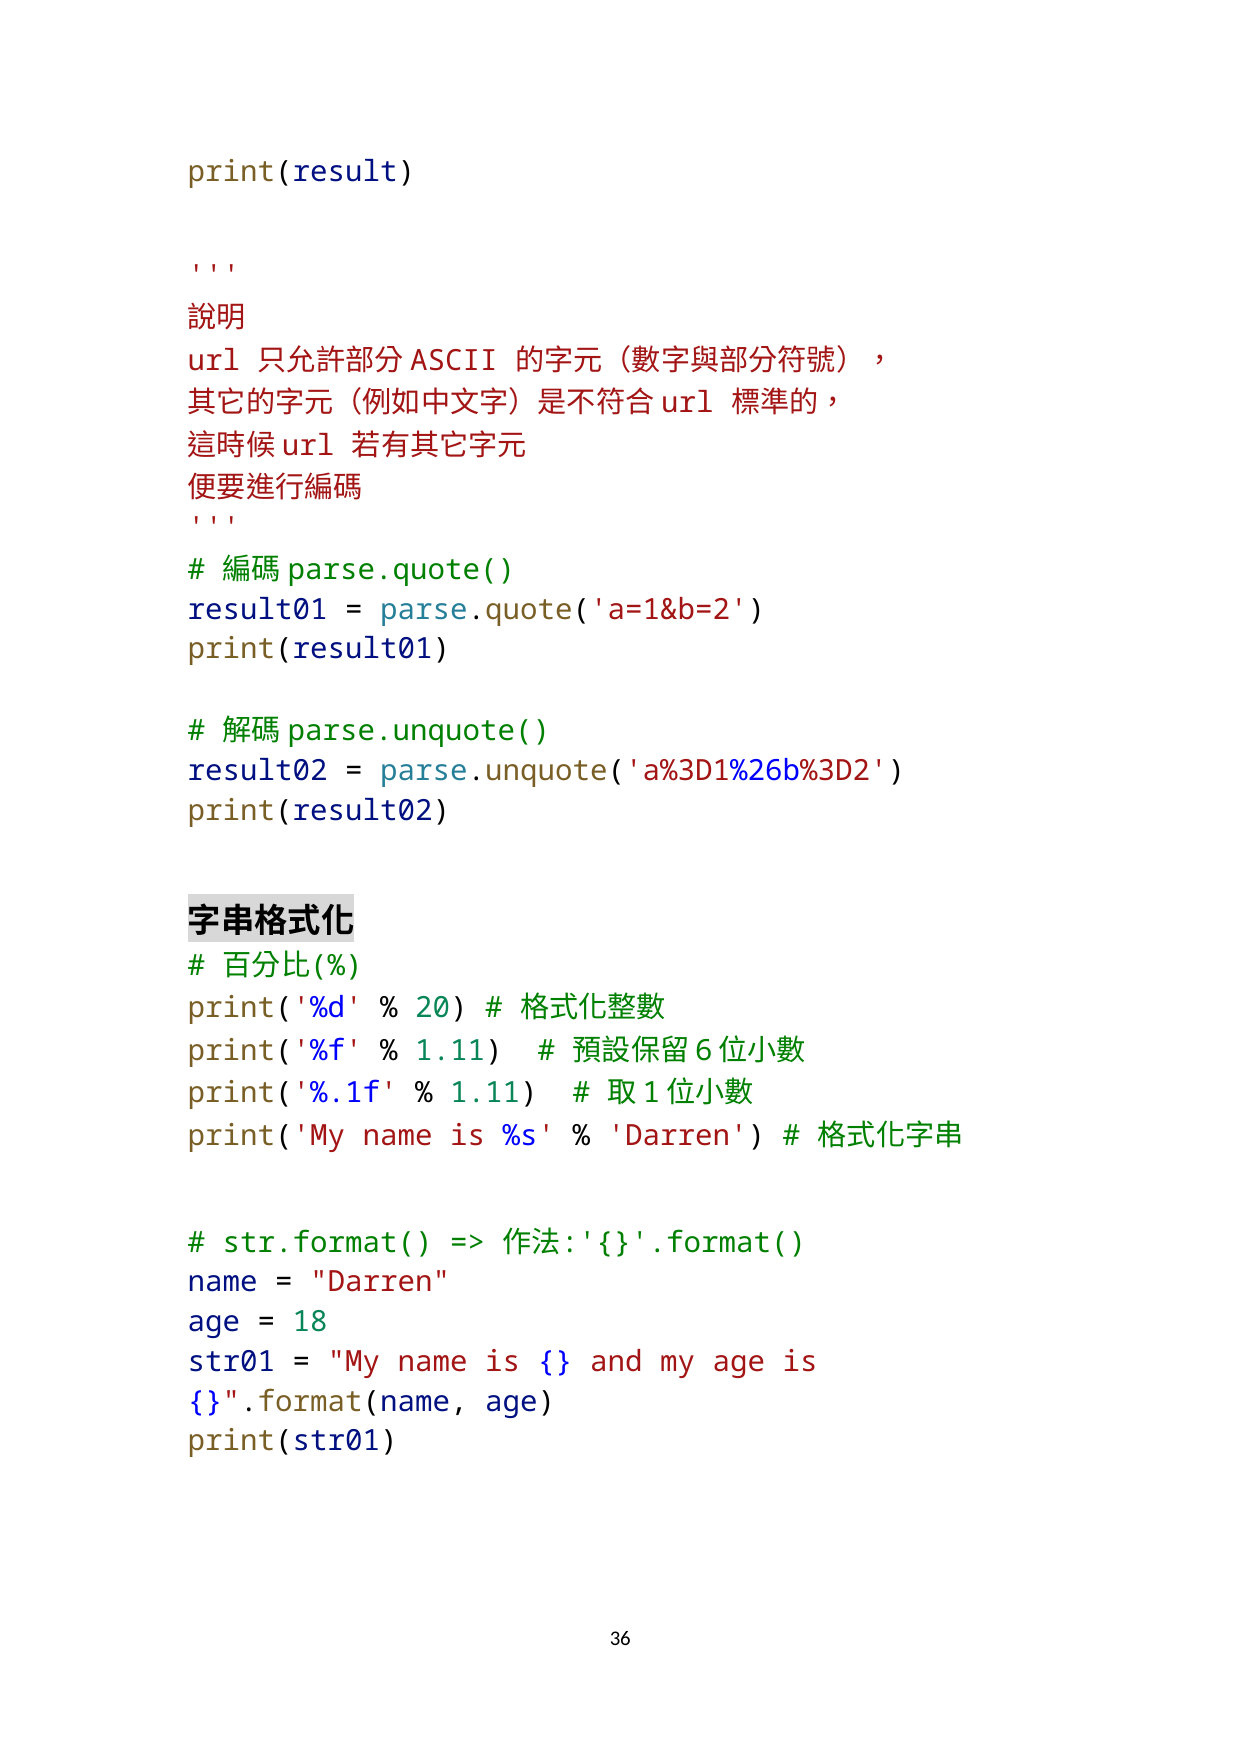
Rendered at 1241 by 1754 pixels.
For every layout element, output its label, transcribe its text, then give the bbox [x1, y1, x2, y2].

text 字串格式化 [187, 893, 1053, 942]
text name = "Darren" [187, 1261, 1053, 1300]
text print(str01) [187, 1419, 1053, 1459]
text result02 = parse.unquote('a%3D1%26b%3D2') [187, 749, 1053, 789]
text # 解碼 parse.unquote() [187, 707, 1053, 749]
text ''' [187, 254, 1053, 294]
text url 只允許部分 ASCII 的字元（數字與部分符號）， [187, 336, 1053, 379]
text 這時候 url 若有其它字元 [187, 421, 1053, 463]
text # 編碼 parse.quote() [187, 546, 1053, 588]
text print('%f' % 1.11) # 預設保留6位小數 [187, 1026, 1053, 1069]
text print(result02) [187, 789, 1053, 829]
text print(result01) [187, 628, 1053, 667]
text age = 18 [187, 1300, 1053, 1340]
text print('My name is %s' % 'Darren') # 格式化字串 [187, 1111, 1053, 1154]
text print('%d' % 20) # 格式化整數 [187, 984, 1053, 1026]
text print(result) [187, 150, 1053, 190]
text result01 = parse.quote('a=1&b=2') [187, 588, 1053, 628]
text ''' [187, 506, 1053, 546]
text # str.format() => 作法:'{}'.format() [187, 1218, 1053, 1261]
text print('%.1f' % 1.11) # 取1位小數 [187, 1069, 1053, 1111]
text 其它的字元（例如中文字）是不符合 url 標準的， [187, 379, 1053, 421]
text # 百分比(%) [187, 942, 1053, 984]
text 便要進行編碼 [187, 463, 1053, 506]
text 說明 [187, 294, 1053, 336]
text str01 = "My name is {} and my age is {}".format(name, age) [187, 1340, 1053, 1419]
